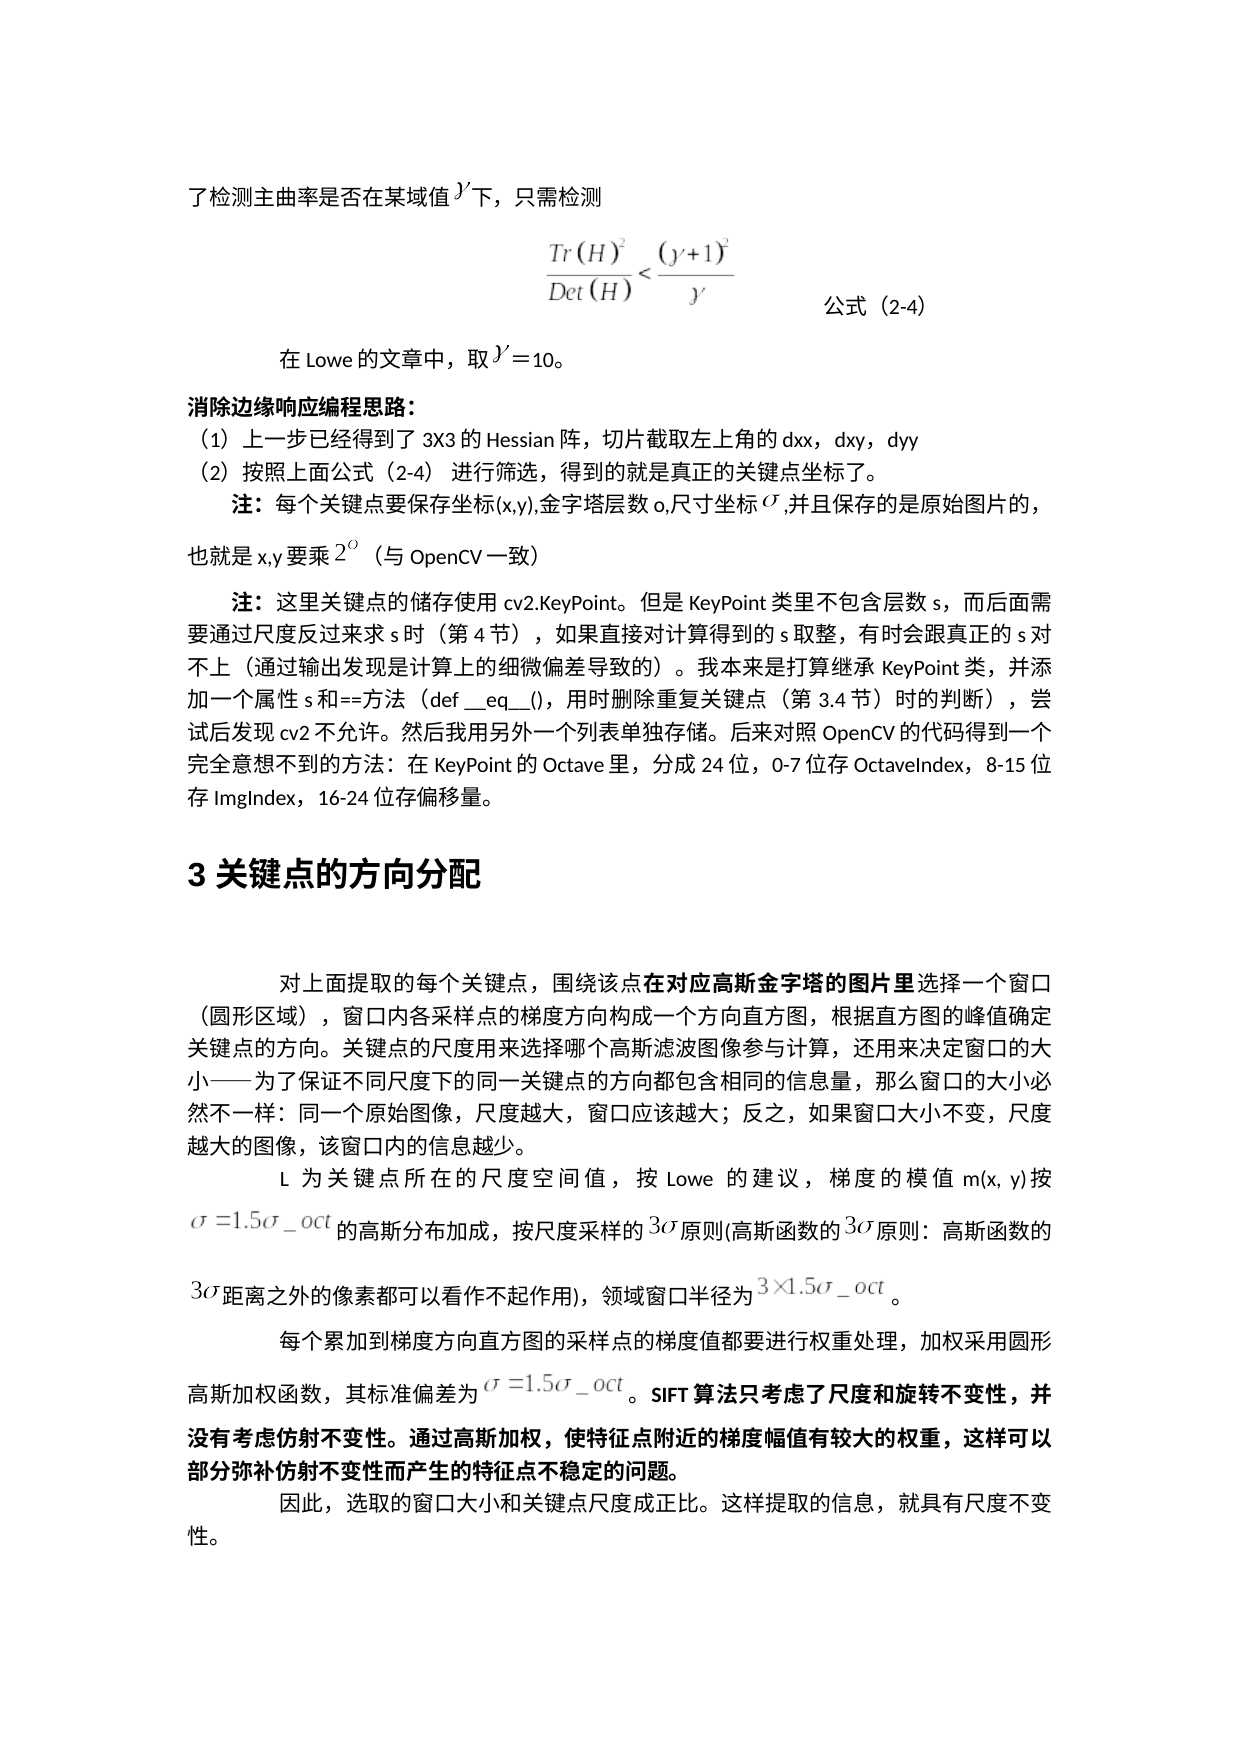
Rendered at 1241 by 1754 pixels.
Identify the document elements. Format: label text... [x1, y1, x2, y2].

text L 为关键点所在的尺度空间值，按Lowe 的建议，梯度的模值m(x, y)按的高斯分布加成，按尺度采样的原则(高斯函数的原则：高斯函数的距离之外的像素都可以看作不起作用)，领域窗口半径为。 [187, 1161, 1053, 1323]
list 上一步已经得到了3X3的Hessian阵，切片截取左上角的dxx，dxy，dyy [187, 422, 1053, 454]
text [187, 162, 1053, 227]
text 因此，选取的窗口大小和关键点尺度成正比。这样提取的信息，就具有尺度不变性。 [187, 1486, 1053, 1551]
text 每个累加到梯度方向直方图的采样点的梯度值都要进行权重处理，加权采用圆形高斯加权函数，其标准偏差为。SIFT算法只考虑了尺度和旋转不变性，并没有考虑仿射不变性。通过高斯加权，使特征点附近的梯度幅值有较大的权重，这样可以部分弥补仿射不变性而产生的特征点不稳定的问题。 [187, 1323, 1053, 1486]
subtitle 3 关键点的方向分配 [187, 839, 1053, 904]
list 注：每个关键点要保存坐标(x,y),金字塔层数o,尺寸坐标,并且保存的是原始图片的，也就是x,y要乘（与OpenCV一致） [187, 487, 1053, 584]
text 消除边缘响应编程思路： [187, 389, 1053, 422]
list 按照上面公式（2-4） 进行筛选，得到的就是真正的关键点坐标了。 [187, 454, 1053, 487]
list 注：这里关键点的储存使用cv2.KeyPoint。但是KeyPoint类里不包含层数s，而后面需要通过尺度反过来求s时（第4节），如果直接对计算得到的s取整，有时会跟真正的s对不上（通过输出发现是计算上的细微偏差导致的）。我本来是打算继承KeyPoint类，并添加一个属性s和==方法（def __eq__()，用时删除重复关键点（第3.4节）时的判断），尝试后发现cv2不允许。然后我用另外一个列表单独存储。后来对照OpenCV的代码得到一个完全意想不到的方法：在KeyPoint的Octave里，分成24位，0-7位存OctaveIndex，8-15位存ImgIndex，16-24位存偏移量。 [187, 584, 1053, 812]
text 对上面提取的每个关键点，围绕该点在对应高斯金字塔的图片里选择一个窗口（圆形区域），窗口内各采样点的梯度方向构成一个方向直方图，根据直方图的峰值确定关键点的方向。关键点的尺度用来选择哪个高斯滤波图像参与计算，还用来决定窗口的大小——为了保证不同尺度下的同一关键点的方向都包含相同的信息量，那么窗口的大小必然不一样：同一个原始图像，尺度越大，窗口应该越大；反之，如果窗口大小不变，尺度越大的图像，该窗口内的信息越少。 [187, 966, 1053, 1161]
text 公式（2-4） [450, 227, 1053, 324]
text 在Lowe 的文章中，取＝10。 [187, 324, 1053, 389]
